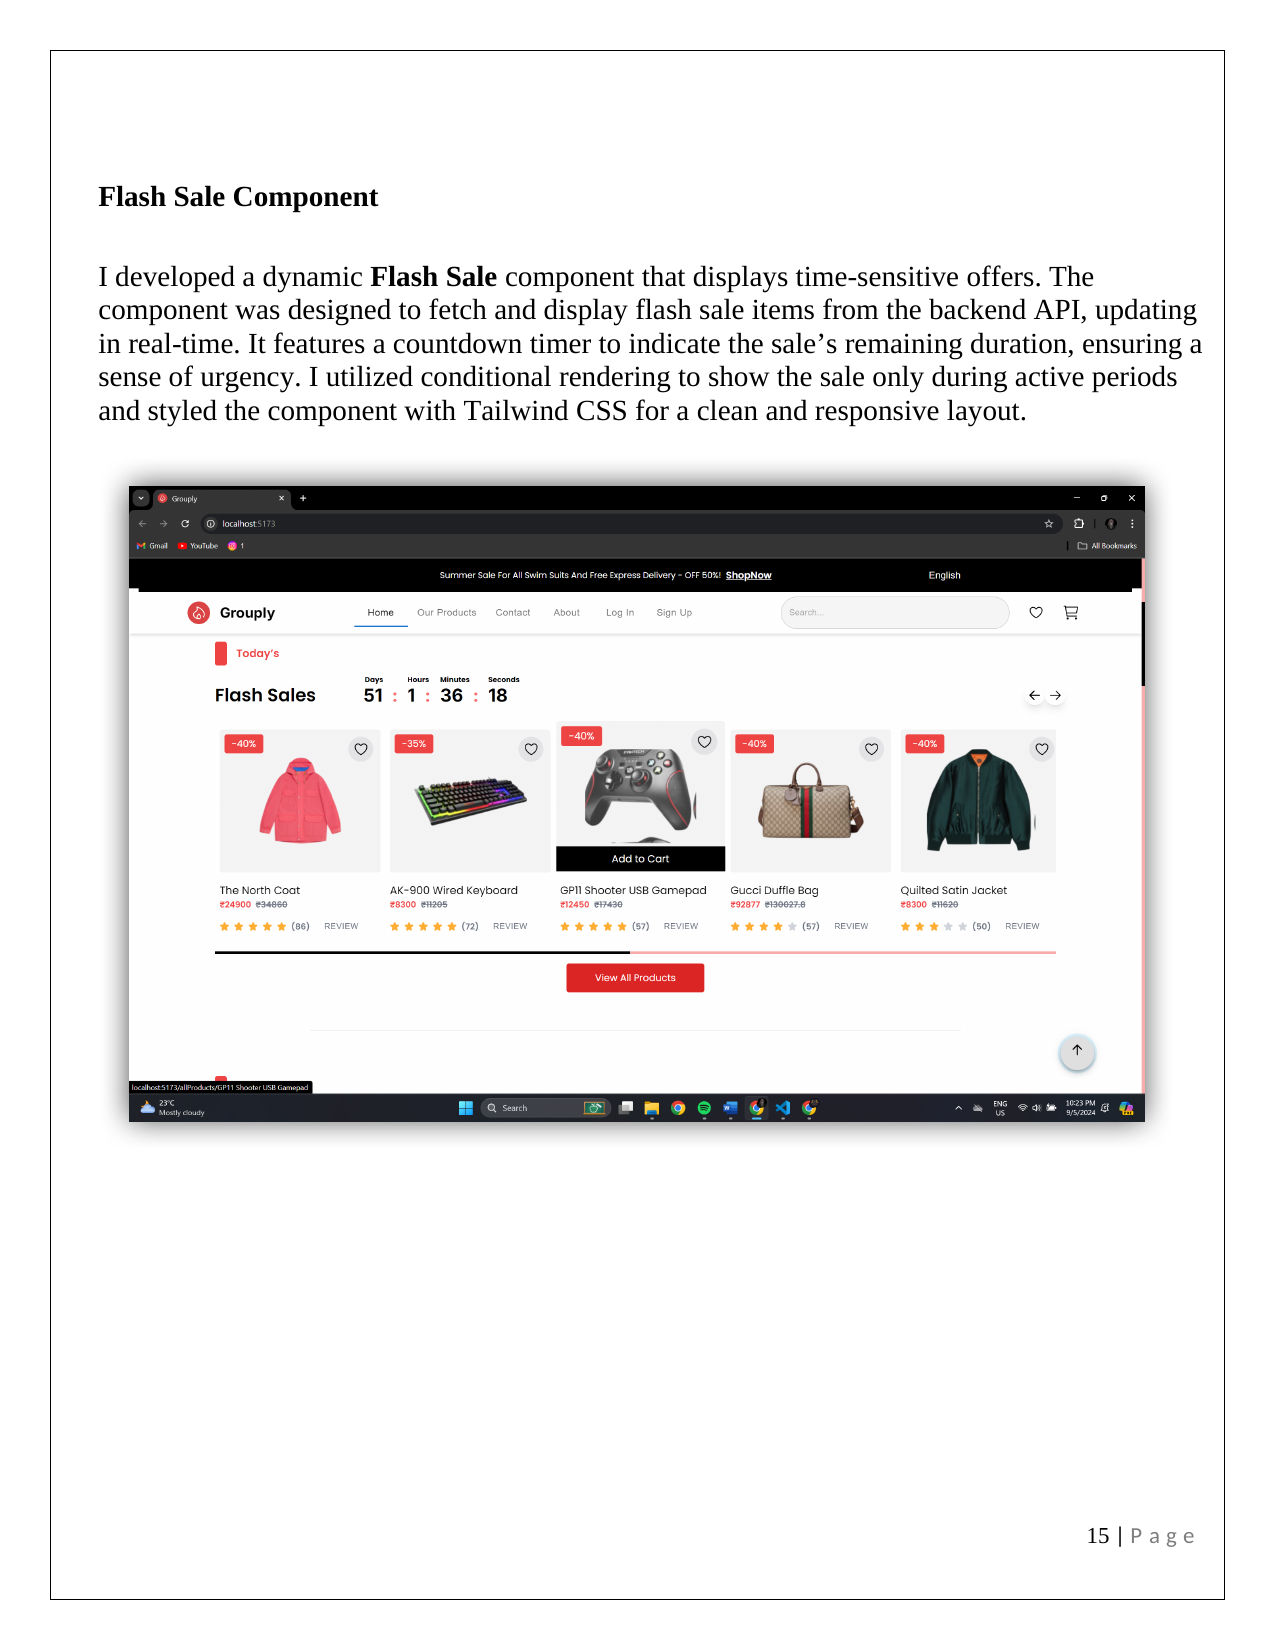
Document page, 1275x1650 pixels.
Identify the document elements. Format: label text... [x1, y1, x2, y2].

picture [129, 486, 1145, 1122]
text Flash Sale Component [98, 179, 1146, 213]
text I developed a dynamic Flash Sale component that displays time-sensitive offers. The component was designed to fetch and display flash sale items from the backend API, updating in real-time. It features a countdown timer to indicate the sale’s remaining duration, ensuring a sense of urgency. I utilized conditional rendering to show the sale only during active periods and styled the component with Tailwind CSS for a clean and responsive layout. [98, 259, 1221, 427]
